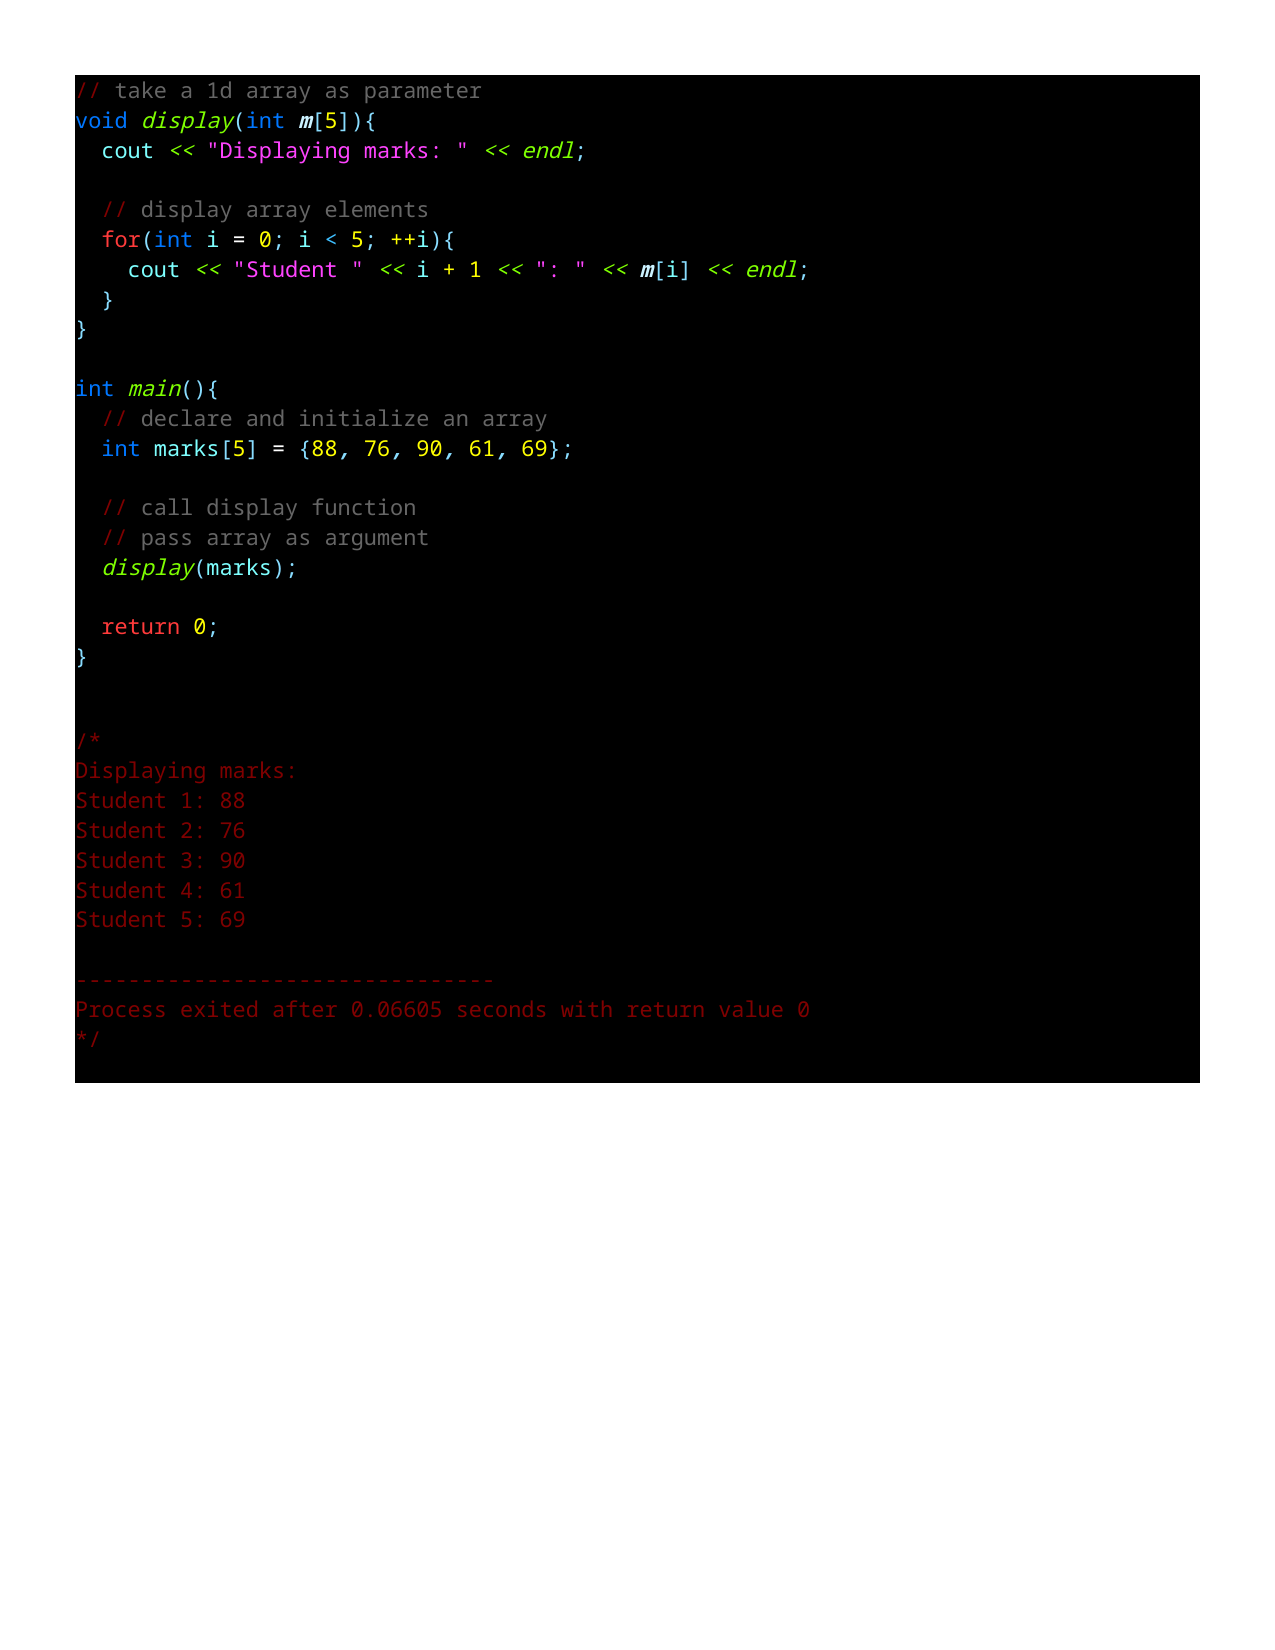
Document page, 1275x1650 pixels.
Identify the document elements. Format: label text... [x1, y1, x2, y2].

text // declare and initialize an array [75, 403, 1200, 432]
text cout << "Student " << i + 1 << ": " << m[i] << endl; [75, 254, 1200, 283]
text Student 4: 61 [75, 874, 1200, 904]
text Process exited after 0.06605 seconds with return value 0 [75, 994, 1200, 1023]
text // call display function [75, 492, 1200, 522]
text Student 5: 69 [75, 904, 1200, 934]
text for(int i = 0; i < 5; ++i){ [75, 224, 1200, 254]
text cout << "Displaying marks: " << endl; [75, 134, 1200, 164]
text */ [75, 1023, 1200, 1053]
text // take a 1d array as parameter [75, 75, 1200, 105]
text void display(int m[5]){ [75, 105, 1200, 134]
text /* [75, 726, 1200, 755]
text Displaying marks: [75, 755, 1200, 785]
text int marks[5] = {88, 76, 90, 61, 69}; [75, 432, 1200, 462]
text Student 2: 76 [75, 815, 1200, 845]
text } [75, 641, 1200, 671]
text int main(){ [75, 373, 1200, 403]
text Student 1: 88 [75, 785, 1200, 815]
text -------------------------------- [75, 964, 1200, 994]
text // pass array as argument [75, 522, 1200, 552]
text display(marks); [75, 552, 1200, 581]
text } [75, 313, 1200, 343]
text // display array elements [75, 194, 1200, 224]
text return 0; [75, 611, 1200, 641]
text Student 3: 90 [75, 845, 1200, 874]
text } [75, 283, 1200, 313]
